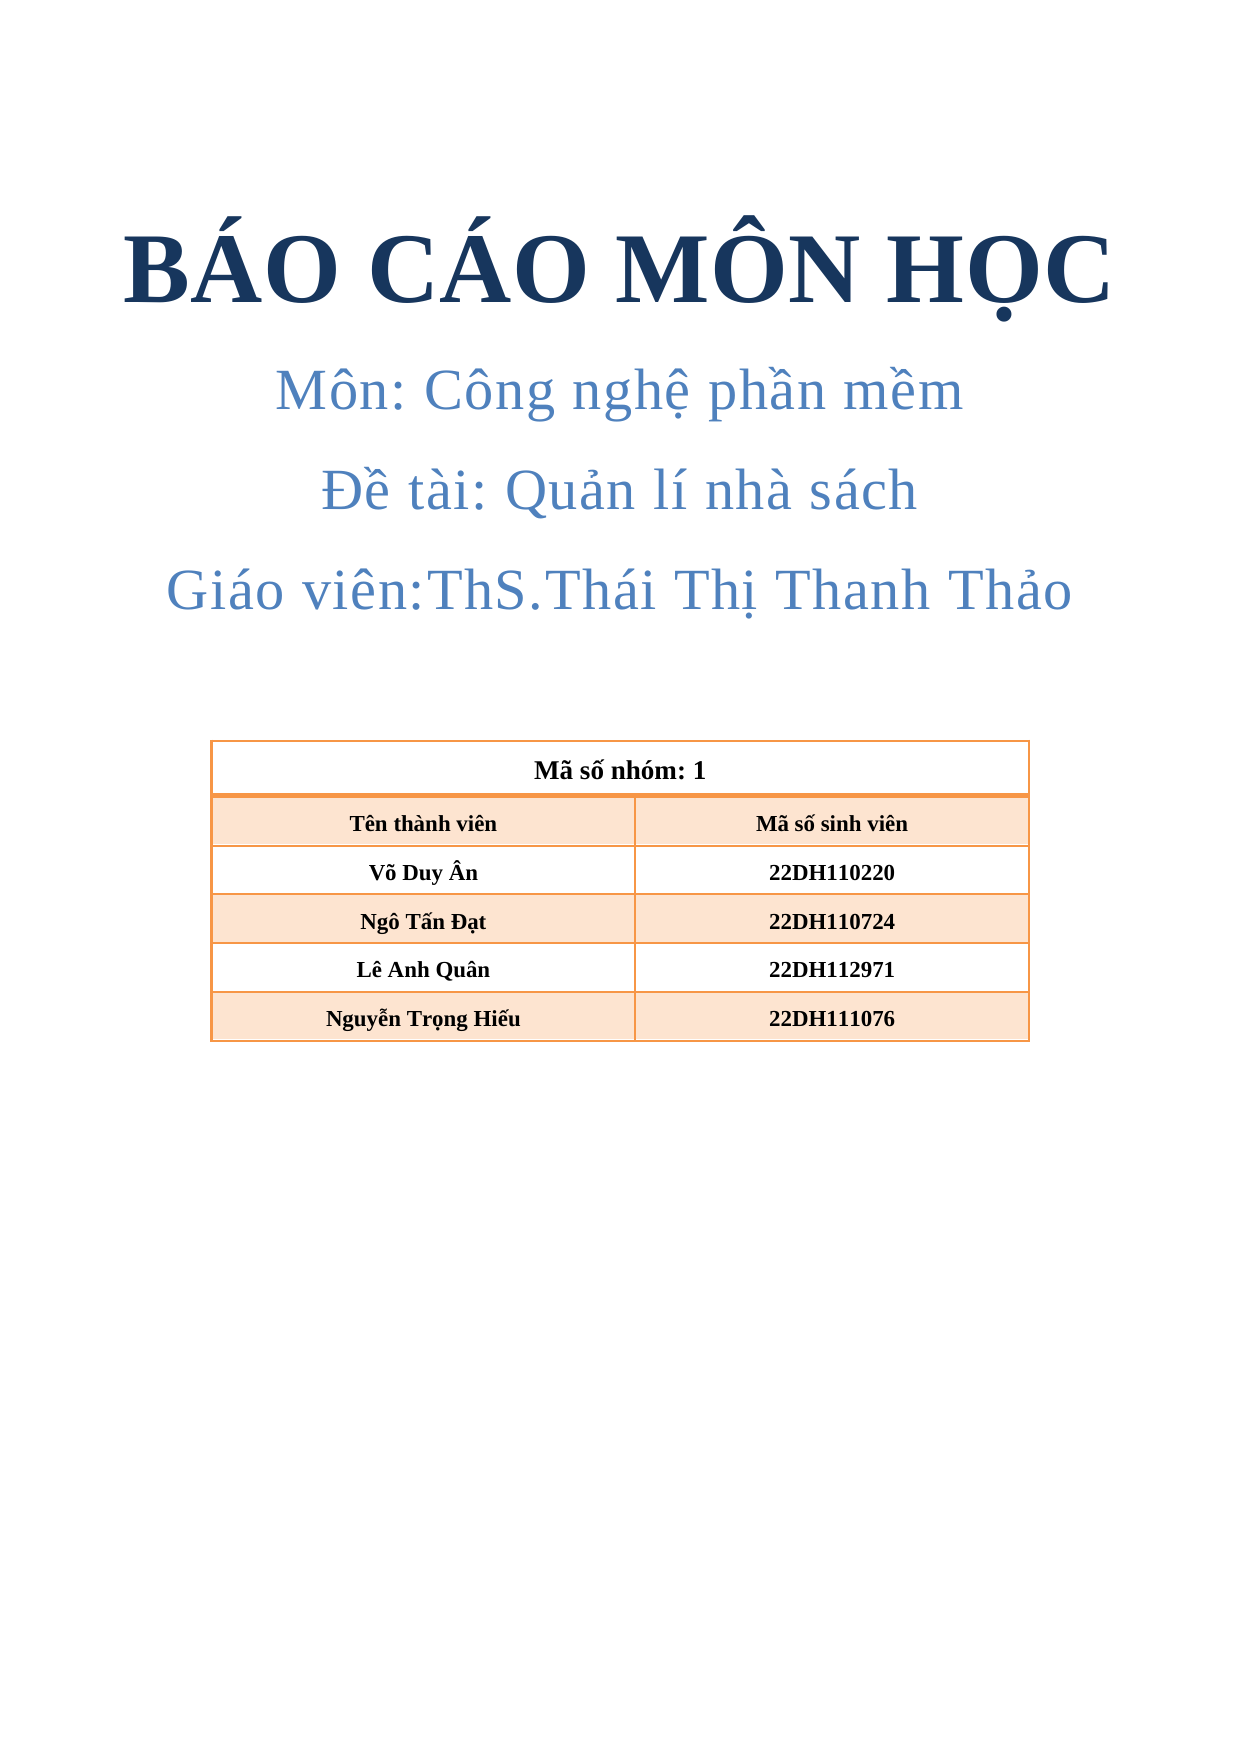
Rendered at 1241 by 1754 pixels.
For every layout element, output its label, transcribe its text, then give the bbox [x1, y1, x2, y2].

table_header Mã số nhóm: 1 [213, 742, 1028, 793]
table_cell Nguyễn Trọng Hiếu [213, 993, 634, 1039]
title BÁO CÁO MÔN HỌC [118, 209, 1122, 324]
table_cell 22DH112971 [636, 944, 1028, 991]
table_cell Tên thành viên [213, 798, 634, 844]
subtitle Môn: Công nghệ phần mềm [118, 355, 1122, 422]
table_cell Lê Anh Quân [213, 944, 634, 991]
table_cell 22DH110724 [636, 895, 1028, 942]
subtitle Giáo viên:ThS.Thái Thị Thanh Thảo [118, 555, 1122, 622]
table_cell 22DH111076 [636, 993, 1028, 1039]
table_cell Ngô Tấn Đạt [213, 895, 634, 942]
subtitle Đề tài: Quản lí nhà sách [118, 455, 1122, 522]
table_cell Mã số sinh viên [636, 798, 1028, 844]
table_cell 22DH110220 [636, 847, 1028, 893]
table_cell Võ Duy Ân [213, 847, 634, 893]
